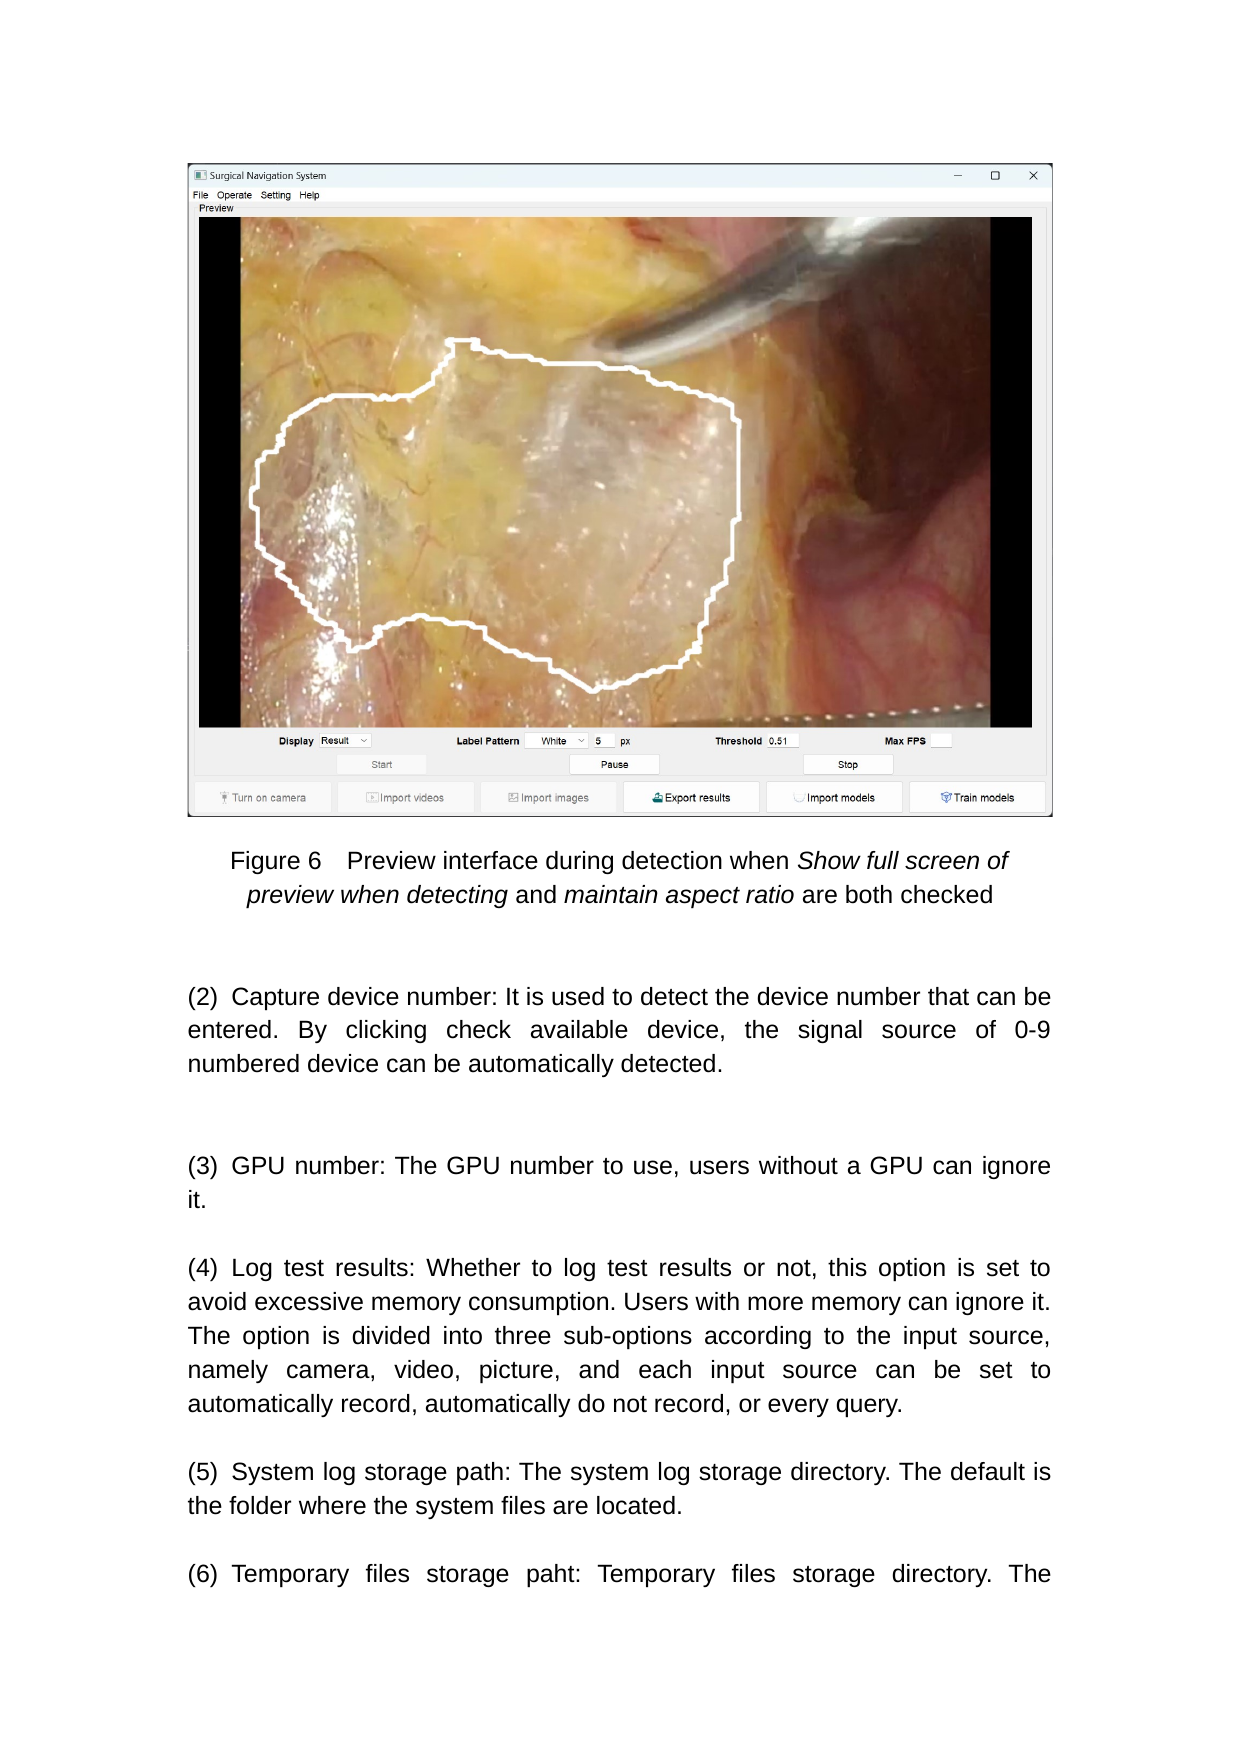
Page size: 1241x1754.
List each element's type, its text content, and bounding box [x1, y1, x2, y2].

list Capture device number: It is used to detect the device number that can be entered. By clicking check available device, the signal source of 0-9 numbered device can be automatically detected. [187, 979, 1053, 1081]
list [187, 1556, 1053, 1590]
text Figure 6 Preview interface during detection when Show full screen of preview when detecting and maintain aspect ratio are both checked [187, 843, 1053, 911]
list System log storage path: The system log storage directory. The default is the folder where the system files are located. [187, 1454, 1053, 1522]
list GPU number: The GPU number to use, users without a GPU can ignore it. [187, 1149, 1053, 1217]
list Log test results: Whether to log test results or not, this option is set to avoid excessive memory consumption. Users with more memory can ignore it. The option is divided into three sub-options according to the input source, namely camera, video, picture, and each input source can be set to automatically record, automatically do not record, or every query. [187, 1251, 1053, 1420]
picture [187, 163, 1053, 817]
